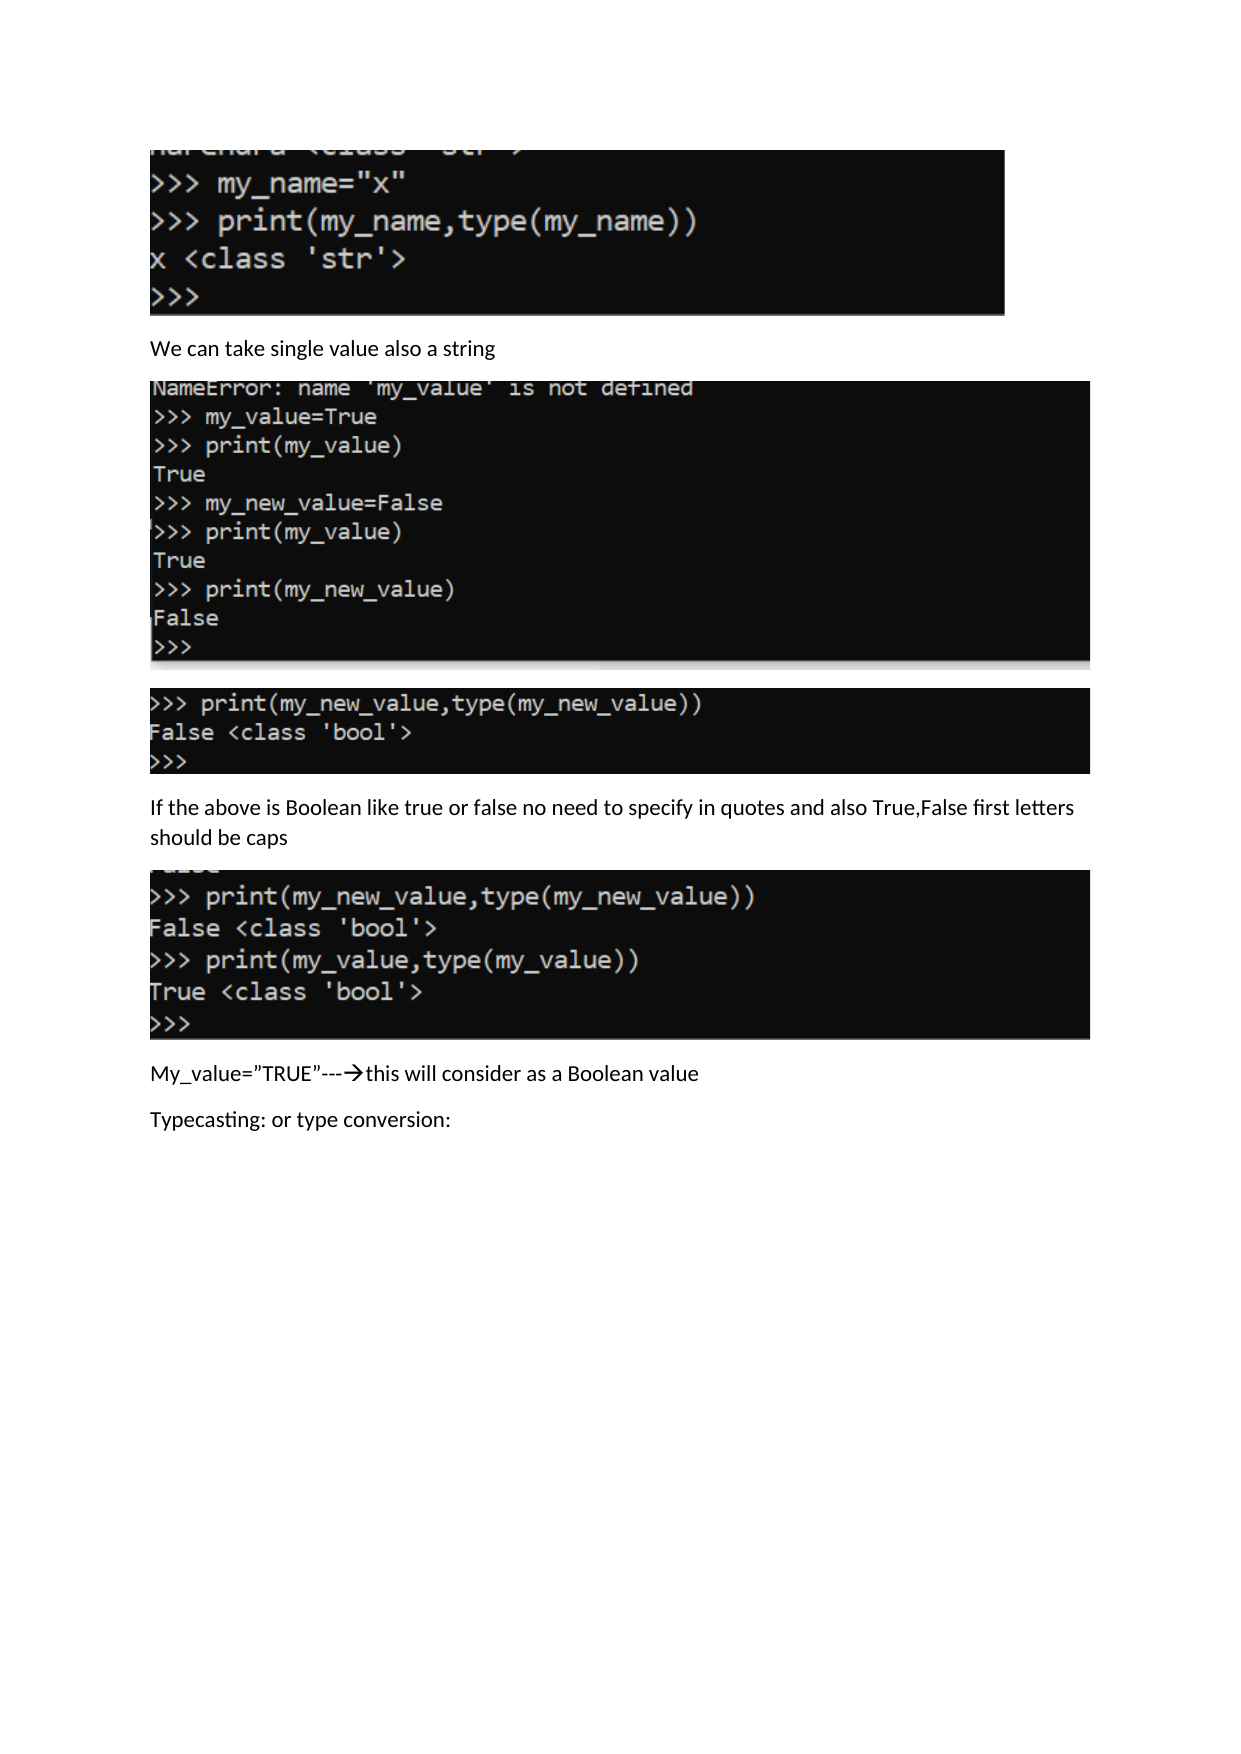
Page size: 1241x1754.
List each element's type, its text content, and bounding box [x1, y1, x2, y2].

text We can take single value also a string [150, 334, 1090, 362]
text Typecasting: or type conversion: [150, 1106, 1090, 1134]
picture [150, 870, 1091, 1040]
picture [150, 381, 1091, 670]
picture [150, 688, 1091, 774]
text My_value=”TRUE”---this will consider as a Boolean value [150, 1059, 1090, 1087]
picture [150, 150, 1005, 316]
text If the above is Boolean like true or false no need to specify in quotes and also True,False first letters should be caps [150, 793, 1090, 851]
